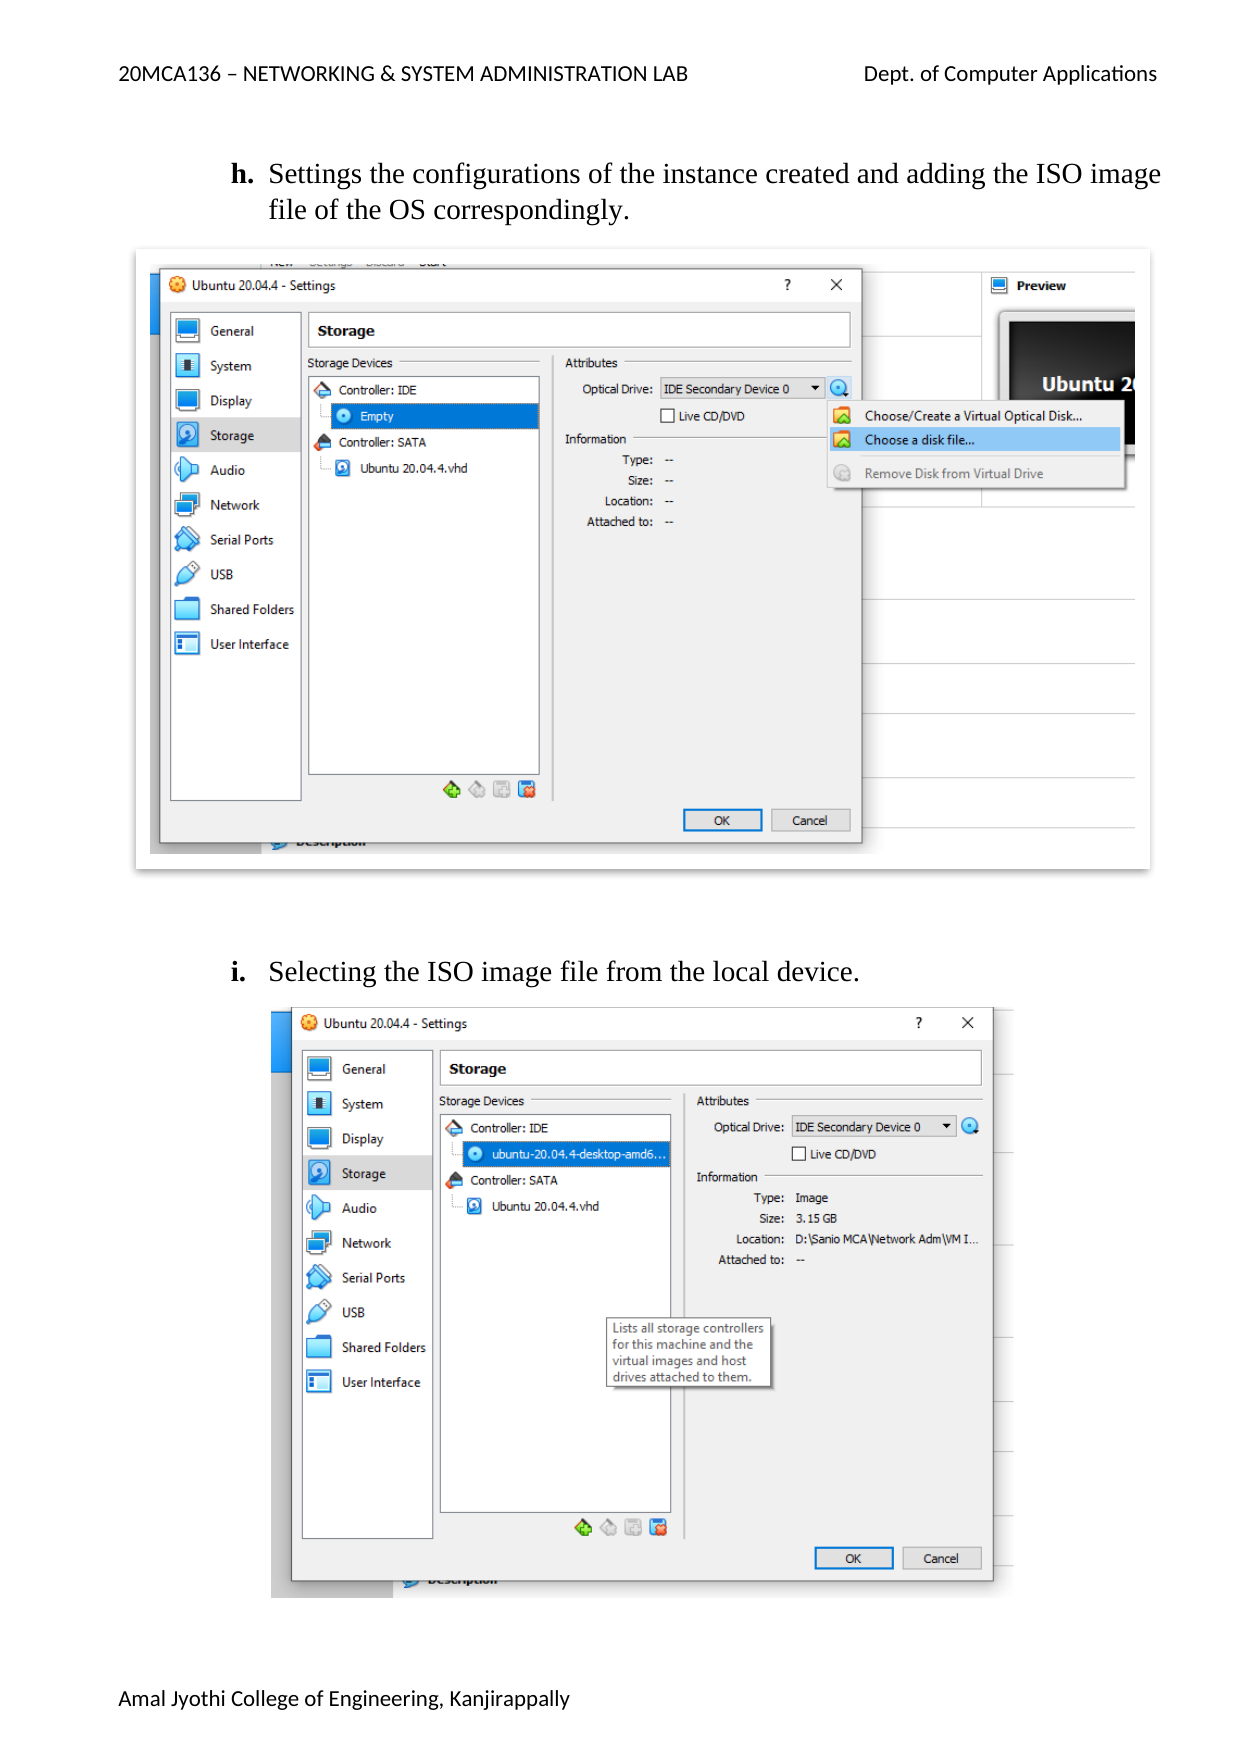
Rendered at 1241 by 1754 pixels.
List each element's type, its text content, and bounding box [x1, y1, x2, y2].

picture [271, 1007, 1014, 1598]
picture [150, 264, 1135, 854]
list Selecting the ISO image file from the local device. [231, 954, 1167, 988]
list Settings the configurations of the instance created and adding the ISO image file of the OS correspondingly. [231, 156, 1167, 226]
